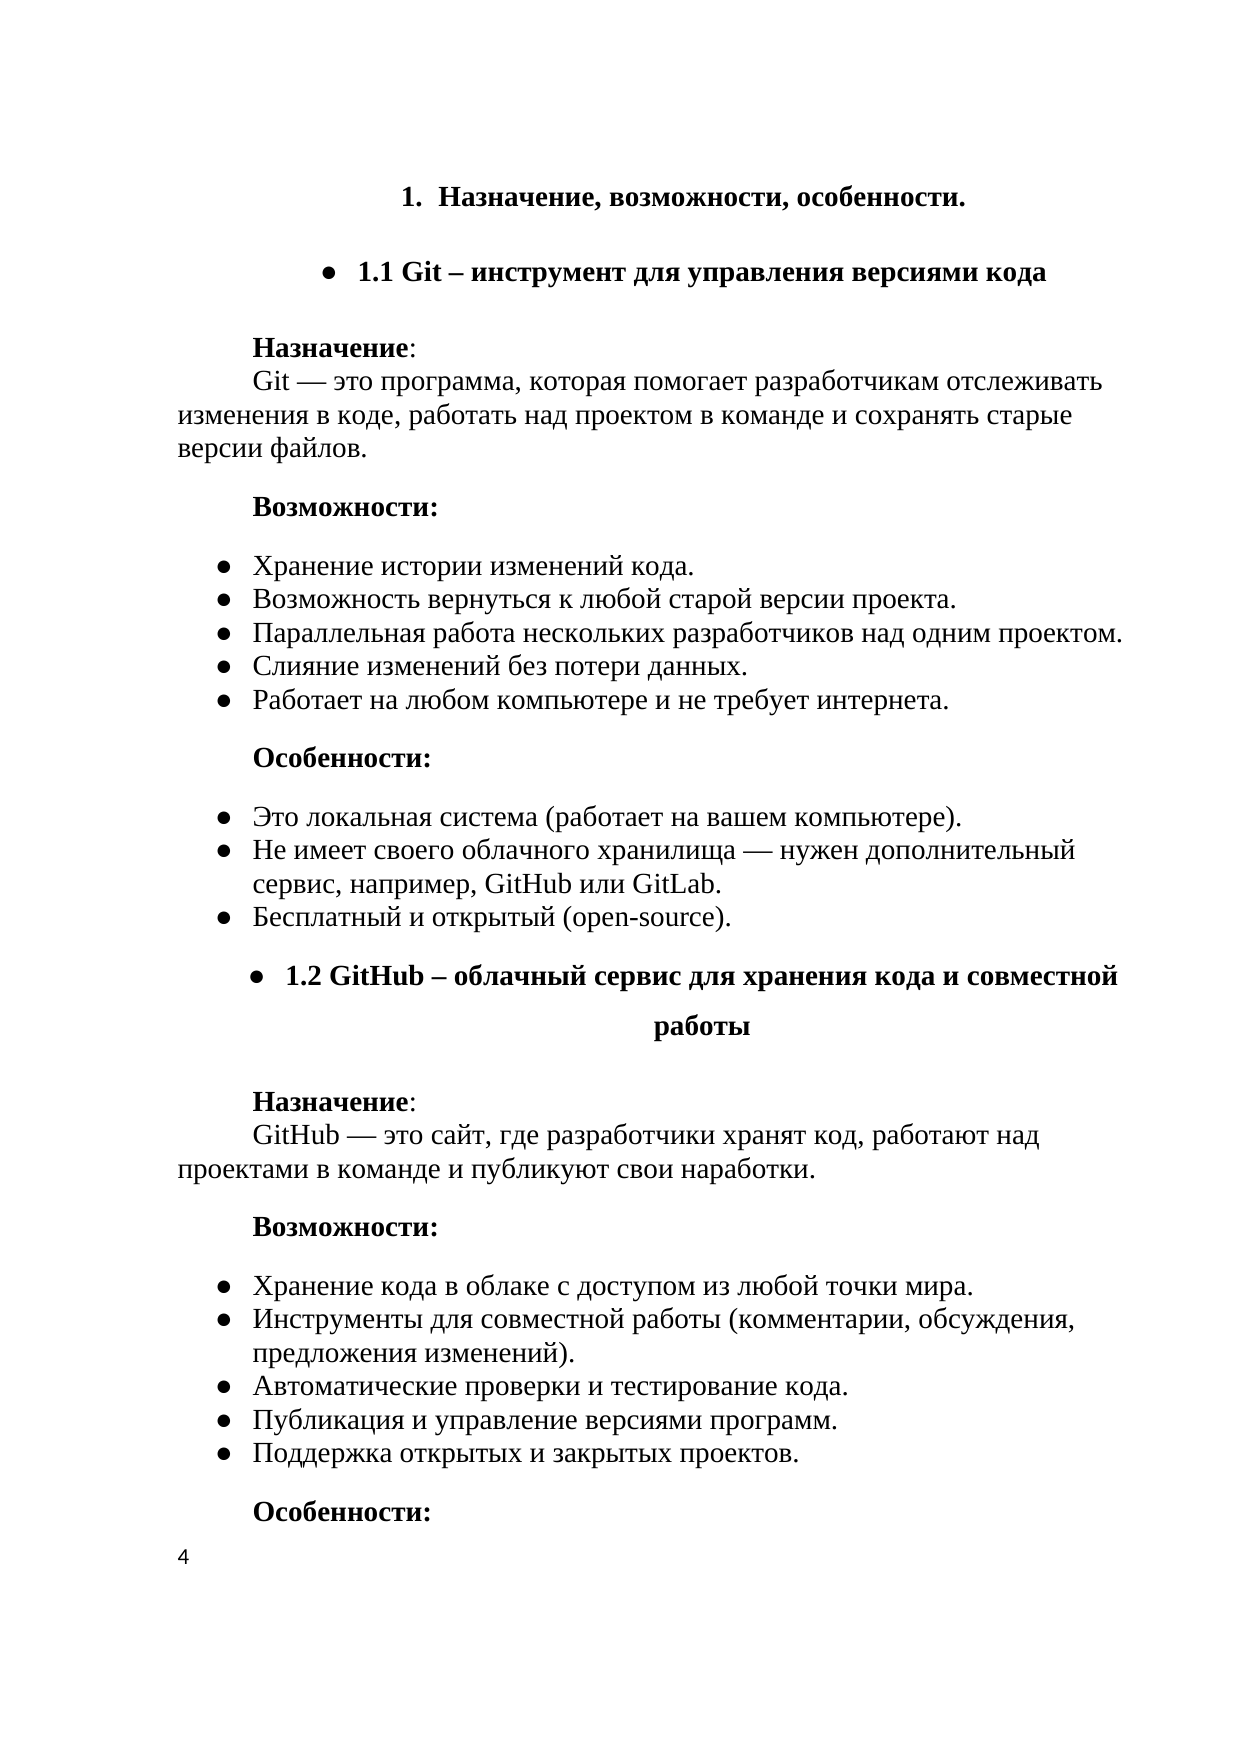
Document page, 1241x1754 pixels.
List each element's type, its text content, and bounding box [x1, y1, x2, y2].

list Бесплатный и открытый (open-source). [215, 899, 1152, 933]
text Особенности: [252, 1494, 1152, 1528]
subtitle Назначение, возможности, особенности. [215, 179, 1152, 213]
list Поддержка открытых и закрытых проектов. [215, 1436, 1152, 1469]
list Это локальная система (работает на вашем компьютере). [215, 799, 1152, 832]
subtitle 1.2 GitHub – облачный сервис для хранения кода и совместной работы [215, 958, 1152, 1042]
list Публикация и управление версиями программ. [215, 1402, 1152, 1436]
list Не имеет своего облачного хранилища — нужен дополнительный сервис, например, GitHub или GitLab. [215, 832, 1152, 899]
list Параллельная работа нескольких разработчиков над одним проектом. [215, 615, 1152, 648]
list Инструменты для совместной работы (комментарии, обсуждения, предложения изменений). [215, 1301, 1152, 1368]
text Возможности: [177, 489, 1152, 523]
text Возможности: [252, 1209, 1152, 1243]
list Автоматические проверки и тестирование кода. [215, 1368, 1152, 1402]
list Хранение истории изменений кода. [215, 548, 1152, 581]
list Хранение кода в облаке с доступом из любой точки мира. [215, 1268, 1152, 1301]
list Возможность вернуться к любой старой версии проекта. [215, 581, 1152, 615]
list Работает на любом компьютере и не требует интернета. [215, 682, 1152, 715]
text Назначение: Git — это программа, которая помогает разработчикам отслеживать изменения в коде, работать над проектом в команде и сохранять старые версии файлов. [177, 330, 1152, 464]
text Особенности: [177, 740, 1152, 774]
list Слияние изменений без потери данных. [215, 648, 1152, 682]
text Назначение: GitHub — это сайт, где разработчики хранят код, работают над проектами в команде и публикуют свои наработки. [177, 1084, 1152, 1184]
subtitle 1.1 Git – инструмент для управления версиями кода [215, 254, 1152, 288]
